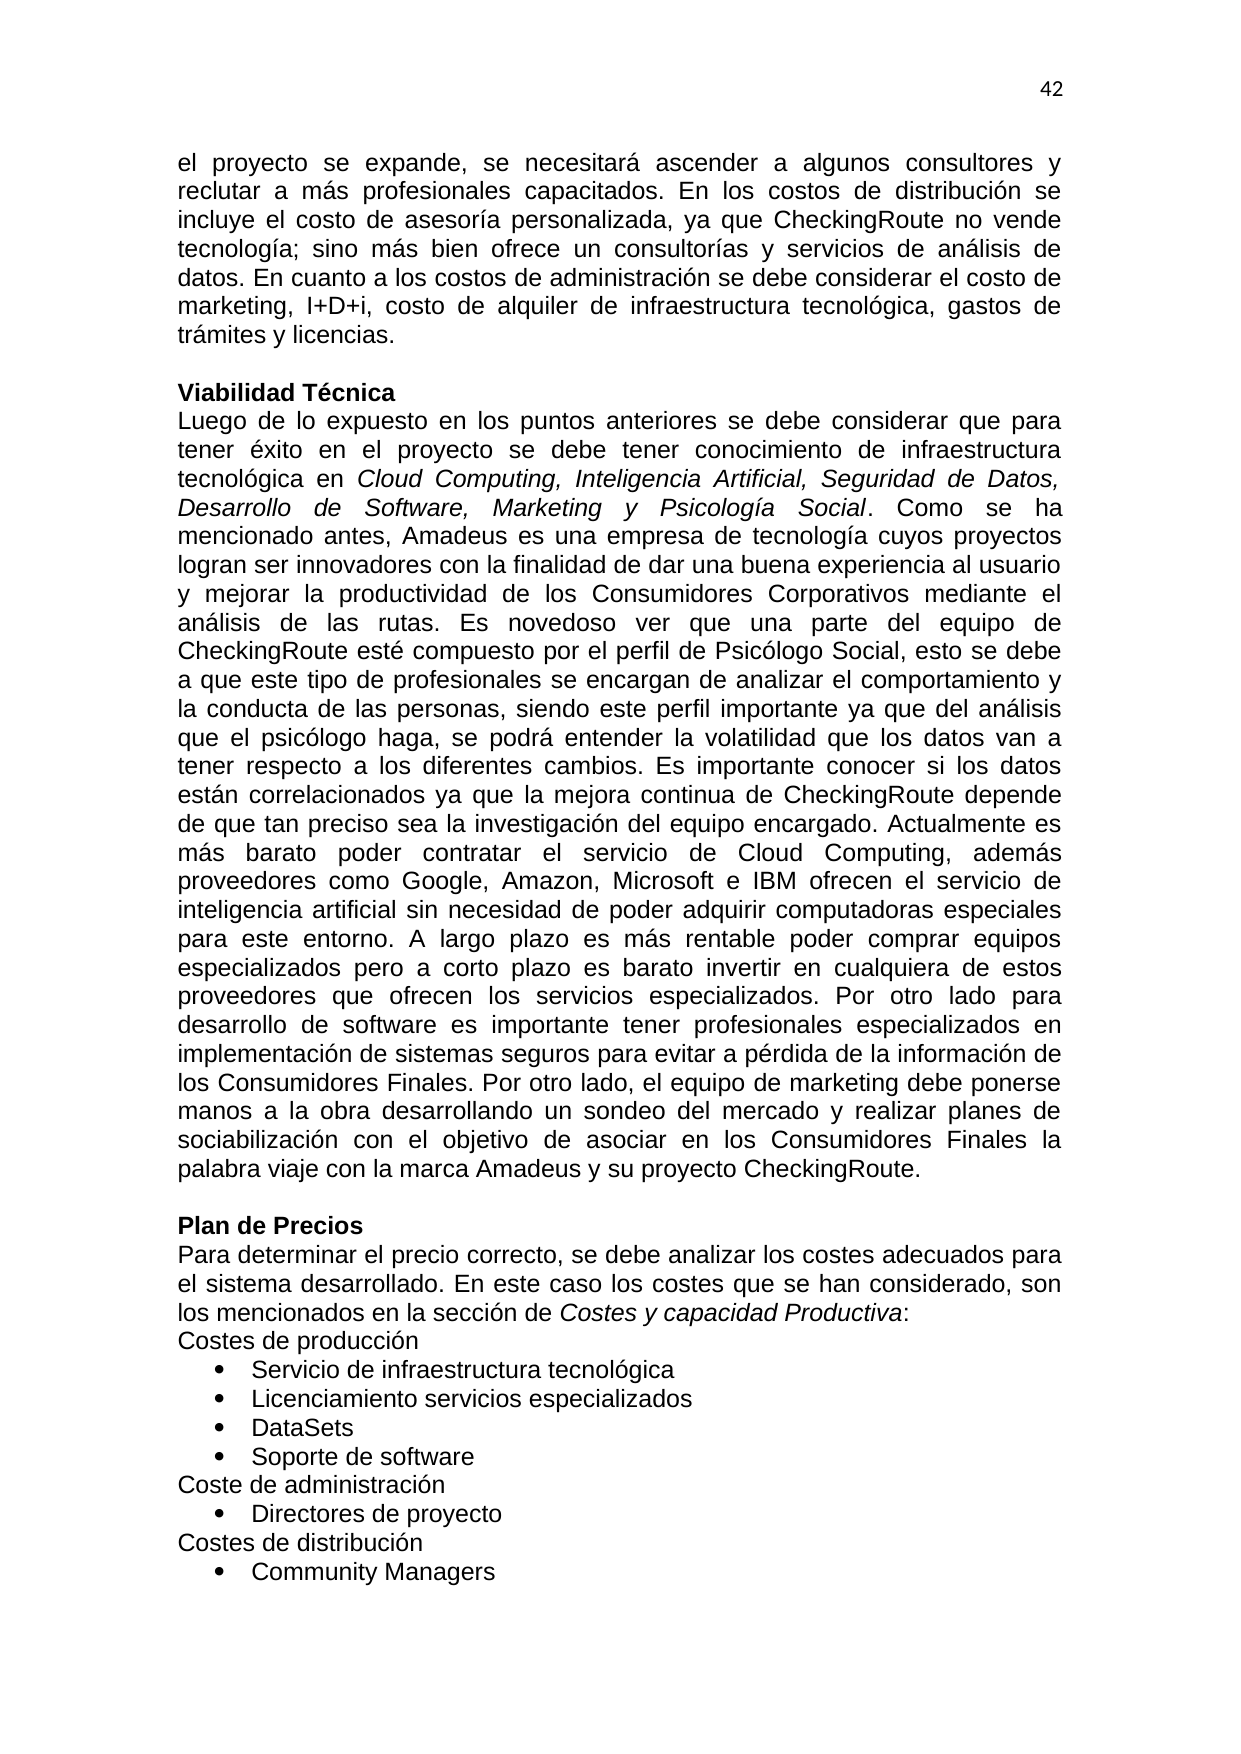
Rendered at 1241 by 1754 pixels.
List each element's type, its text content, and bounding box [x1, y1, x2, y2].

list Directores de proyecto [215, 1499, 1063, 1528]
text Viabilidad Técnica [177, 378, 1063, 406]
text Coste de administración [177, 1471, 1063, 1499]
text Luego de lo expuesto en los puntos anteriores se debe considerar que para tener éxito en el proyecto se debe tener conocimiento de infraestructura tecnológica en Cloud Computing, Inteligencia Artificial, Seguridad de Datos, Desarrollo de Software, Marketing y Psicología Social. Como se ha mencionado antes, Amadeus es una empresa de tecnología cuyos proyectos logran ser innovadores con la finalidad de dar una buena experiencia al usuario y mejorar la productividad de los Consumidores Corporativos mediante el análisis de las rutas. Es novedoso ver que una parte del equipo de CheckingRoute esté compuesto por el perfil de Psicólogo Social, esto se debe a que este tipo de profesionales se encargan de analizar el comportamiento y la conducta de las personas, siendo este perfil importante ya que del análisis que el psicólogo haga, se podrá entender la volatilidad que los datos van a tener respecto a los diferentes cambios. Es importante conocer si los datos están correlacionados ya que la mejora continua de CheckingRoute depende de que tan preciso sea la investigación del equipo encargado. Actualmente es más barato poder contratar el servicio de Cloud Computing, además proveedores como Google, Amazon, Microsoft e IBM ofrecen el servicio de inteligencia artificial sin necesidad de poder adquirir computadoras especiales para este entorno. A largo plazo es más rentable poder comprar equipos especializados pero a corto plazo es barato invertir en cualquiera de estos proveedores que ofrecen los servicios especializados. Por otro lado para desarrollo de software es importante tener profesionales especializados en implementación de sistemas seguros para evitar a pérdida de la información de los Consumidores Finales. Por otro lado, el equipo de marketing debe ponerse manos a la obra desarrollando un sondeo del mercado y realizar planes de sociabilización con el objetivo de asociar en los Consumidores Finales la palabra viaje con la marca Amadeus y su proyecto CheckingRoute. [177, 406, 1063, 1183]
text Costes de distribución [177, 1528, 1063, 1557]
list Soporte de software [215, 1442, 1063, 1471]
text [177, 148, 1063, 349]
text Costes de producción [177, 1326, 1063, 1355]
text Plan de Precios [177, 1211, 1063, 1240]
text Para determinar el precio correcto, se debe analizar los costes adecuados para el sistema desarrollado. En este caso los costes que se han considerado, son los mencionados en la sección de Costes y capacidad Productiva: [177, 1240, 1063, 1326]
list Servicio de infraestructura tecnológica [215, 1355, 1063, 1384]
list Licenciamiento servicios especializados [215, 1384, 1063, 1413]
list Community Managers [215, 1557, 1063, 1586]
list DataSets [215, 1413, 1063, 1442]
